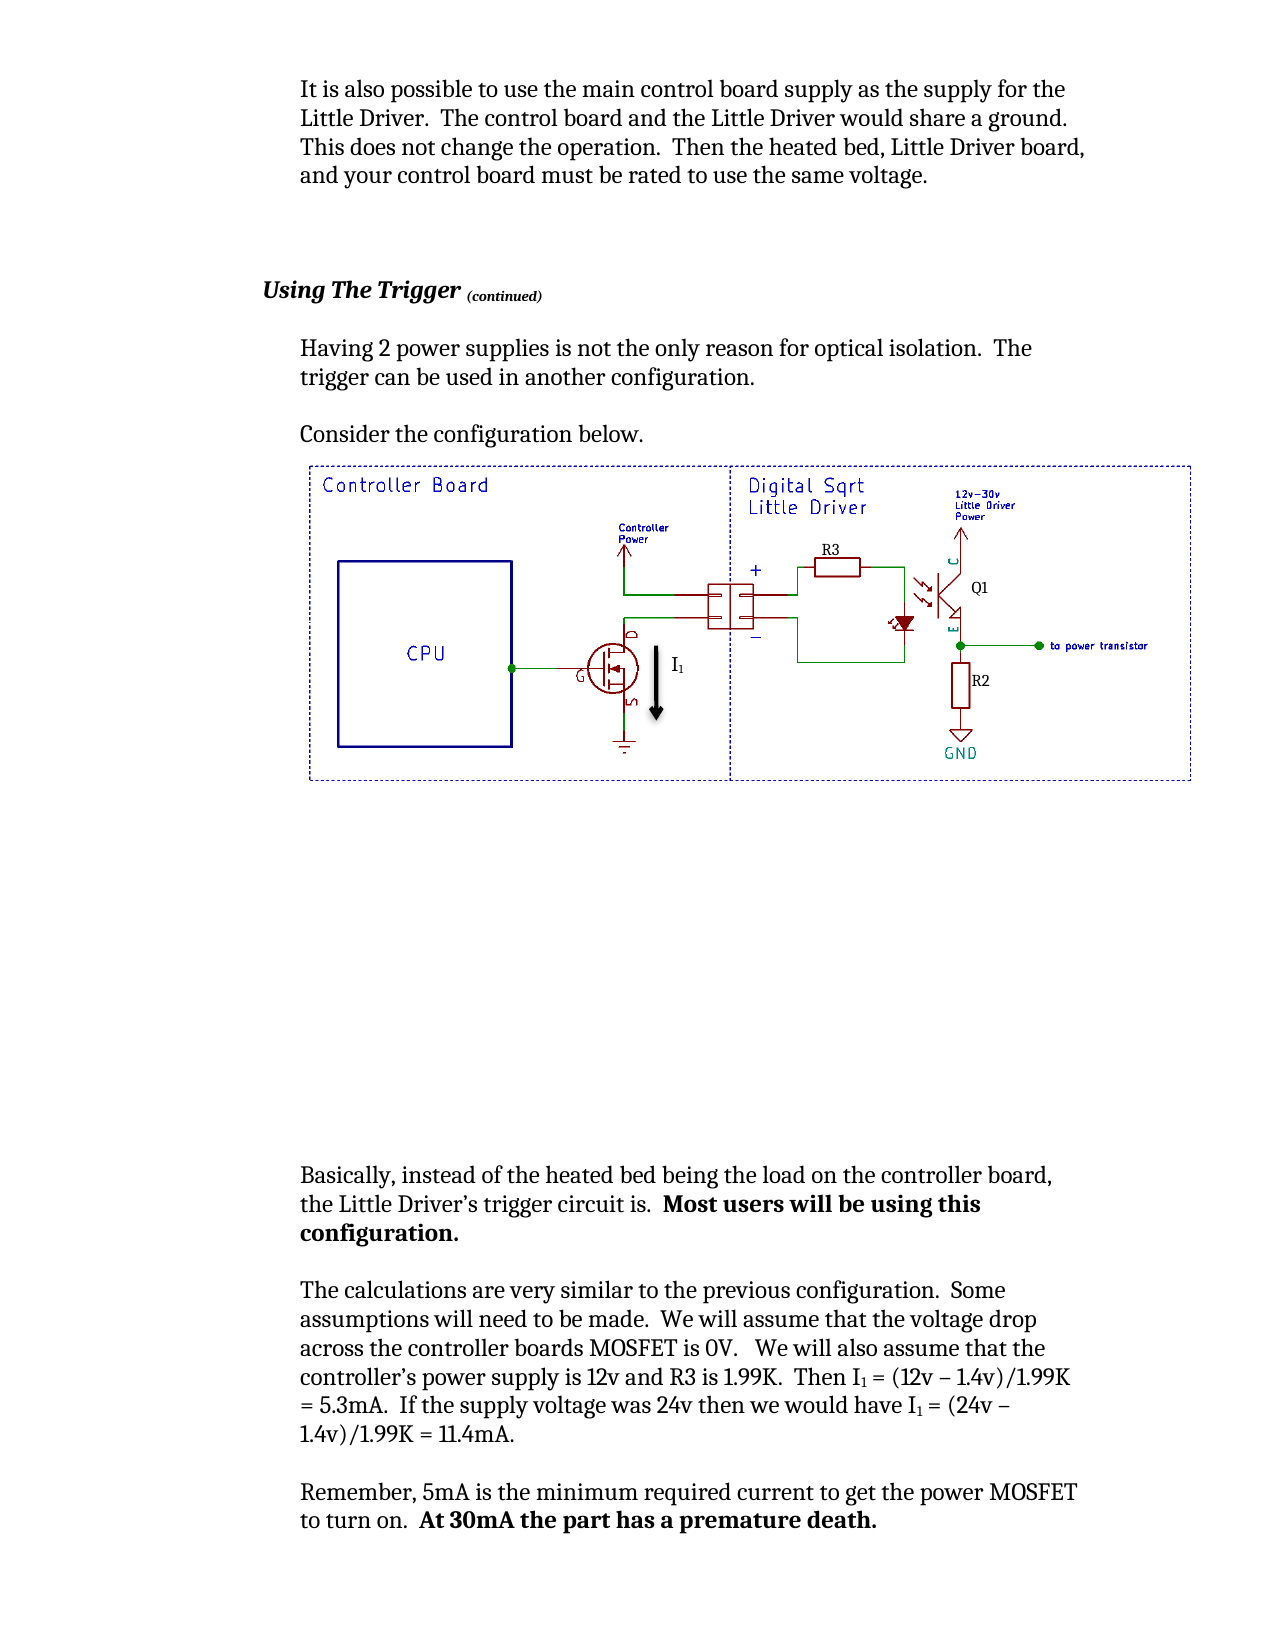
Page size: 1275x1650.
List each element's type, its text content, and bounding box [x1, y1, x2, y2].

text Having 2 power supplies is not the only reason for optical isolation. The trigger can be used in another configuration. [300, 334, 1087, 391]
text It is also possible to use the main control board supply as the supply for the Little Driver. The control board and the Little Driver would share a ground. This does not change the operation. Then the heated bed, Little Driver board, and your control board must be rated to use the same voltage. [300, 75, 1087, 190]
text Remember, 5mA is the minimum required current to get the power MOSFET to turn on. At 30mA the part has a premature death. [300, 1478, 1087, 1535]
text Consider the configuration below. [300, 420, 1087, 449]
text The calculations are very similar to the previous configuration. Some assumptions will need to be made. We will assume that the voltage drop across the controller boards MOSFET is 0V. We will also assume that the controller’s power supply is 12v and R3 is 1.99K. Then I1 = (12v – 1.4v)/1.99K = 5.3mA. If the supply voltage was 24v then we would have I1 = (24v – 1.4v)/1.99K = 11.4mA. [300, 1276, 1087, 1449]
text Basically, instead of the heated bed being the load on the controller board, the Little Driver’s trigger circuit is. Most users will be using this configuration. [300, 1161, 1087, 1248]
picture [300, 457, 1201, 789]
text Using The Trigger (continued) [262, 276, 1087, 305]
